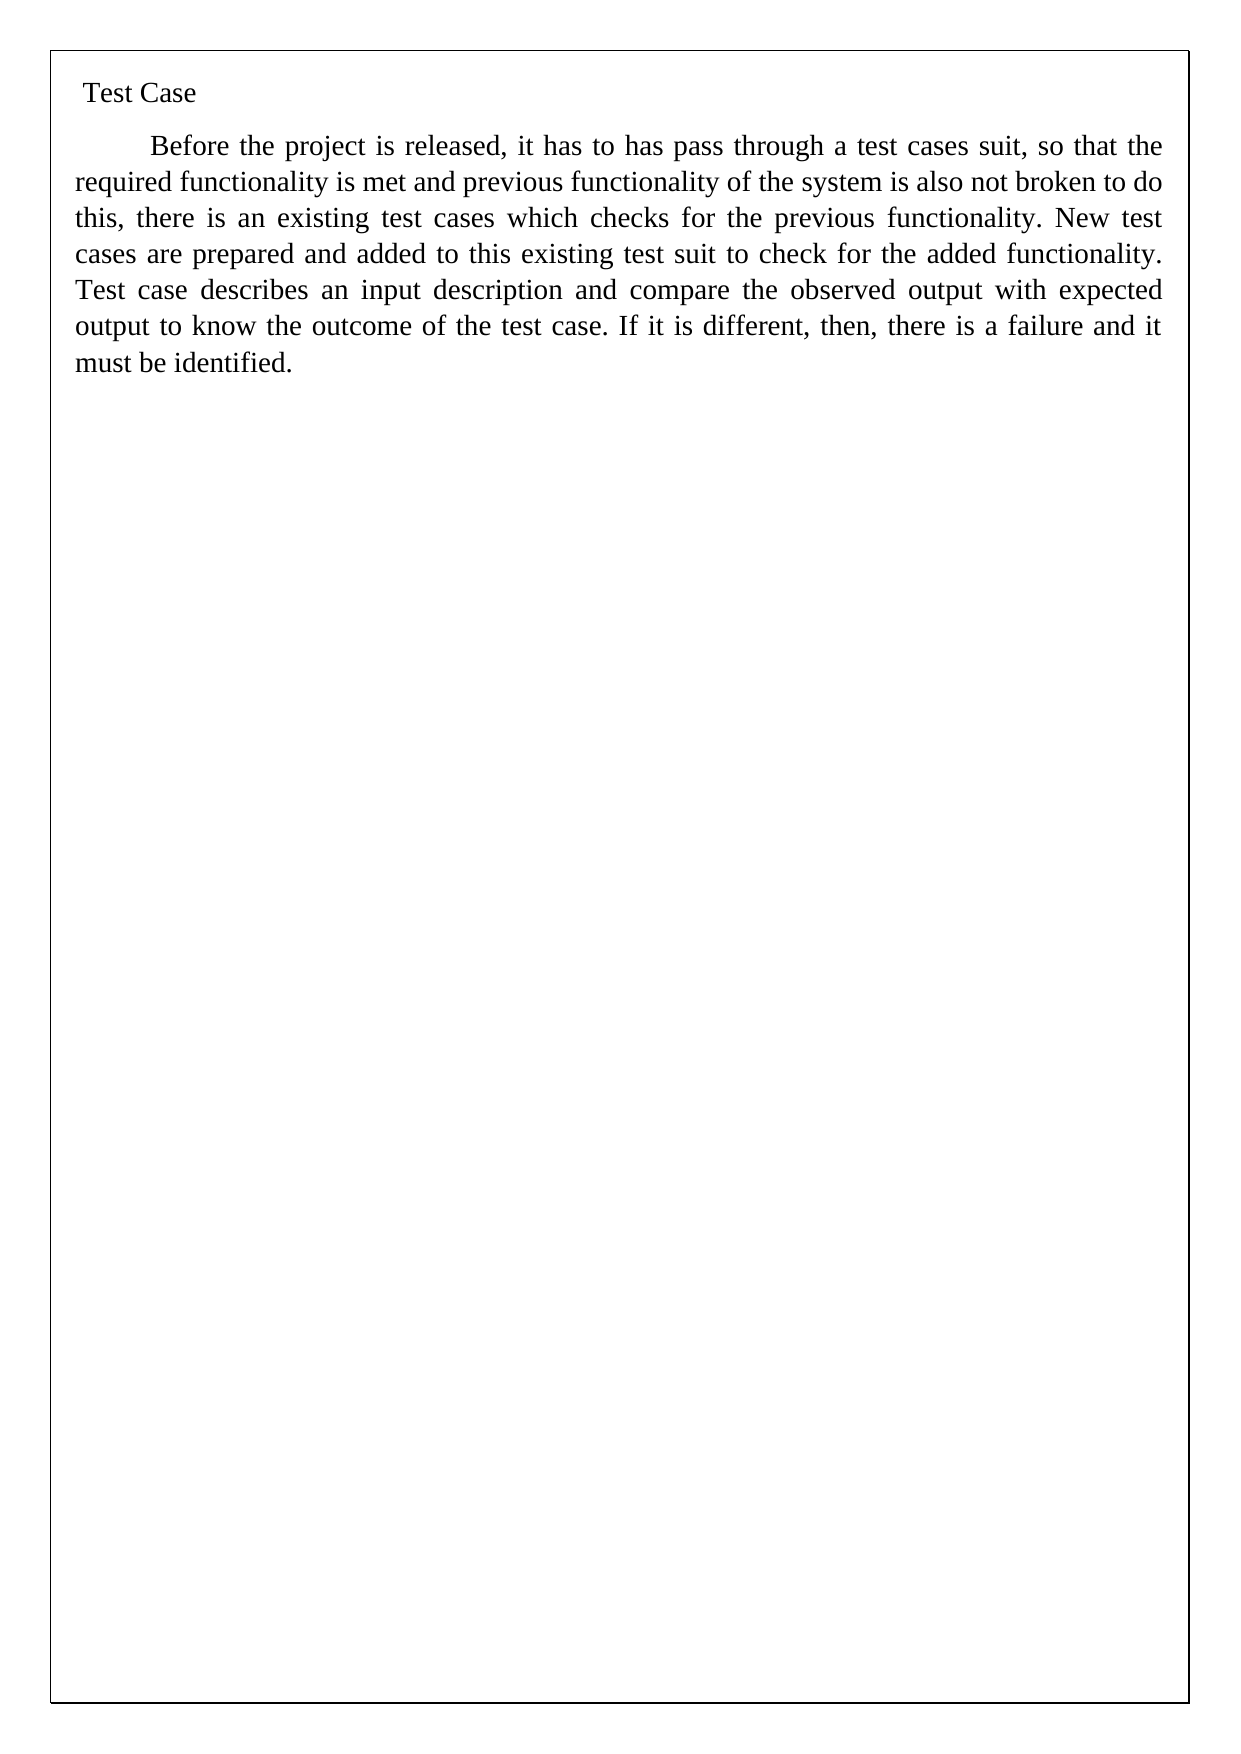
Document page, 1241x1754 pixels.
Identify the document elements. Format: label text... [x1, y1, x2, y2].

text Before the project is released, it has to has pass through a test cases suit, so that the required functionality is met and previous functionality of the system is also not broken to do this, there is an existing test cases which checks for the previous functionality. New test cases are prepared and added to this existing test suit to check for the added functionality. Test case describes an input description and compare the observed output with expected output to know the outcome of the test case. If it is different, then, there is a failure and it must be identified. [75, 128, 1164, 378]
text Test Case [75, 75, 1164, 108]
